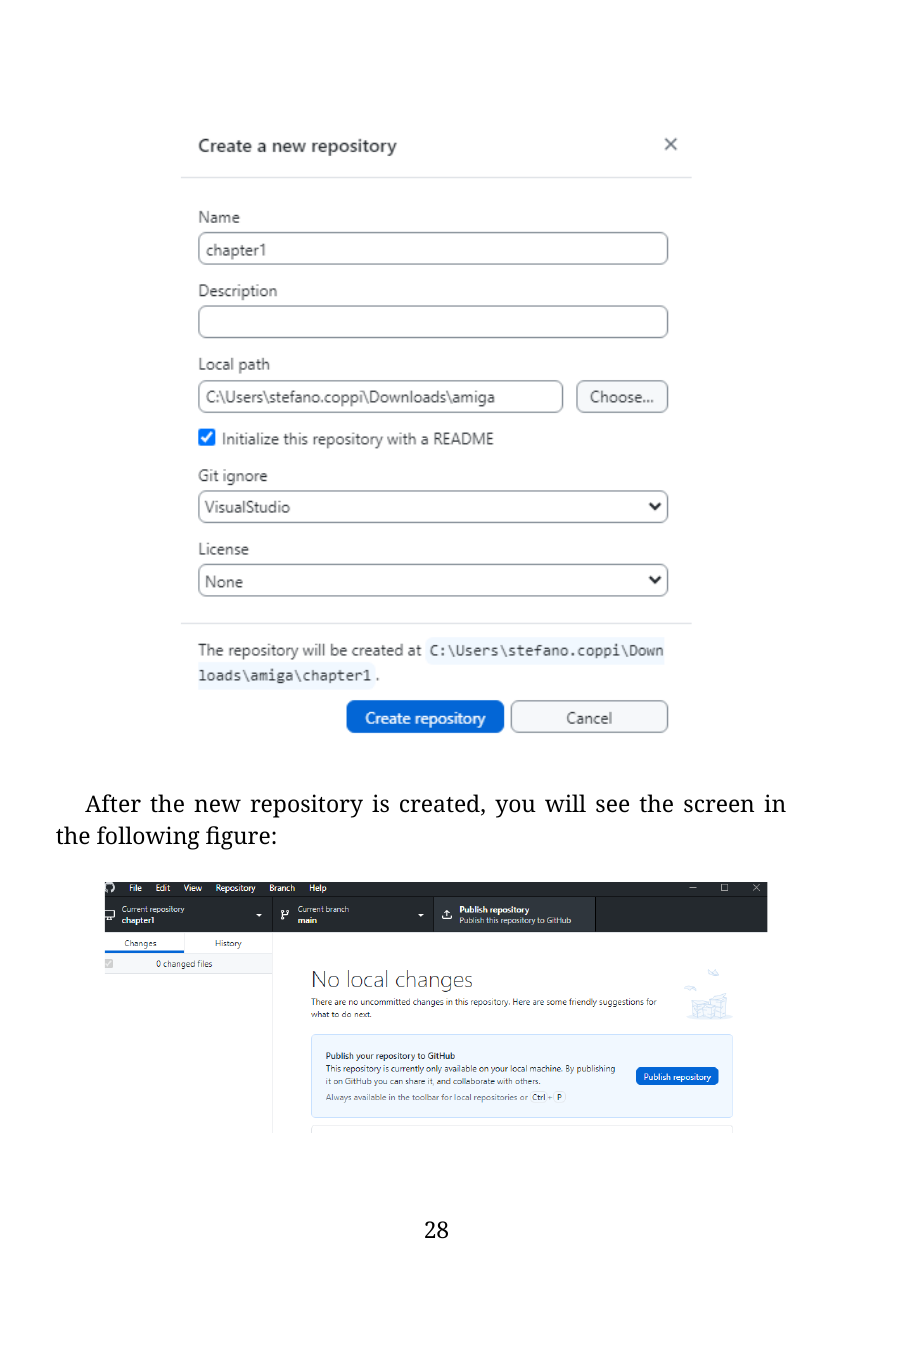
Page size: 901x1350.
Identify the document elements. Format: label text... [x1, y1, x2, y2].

picture [104, 882, 768, 1133]
picture [180, 118, 692, 758]
text After the new repository is created, you will see the screen in the following figure: [56, 788, 787, 851]
